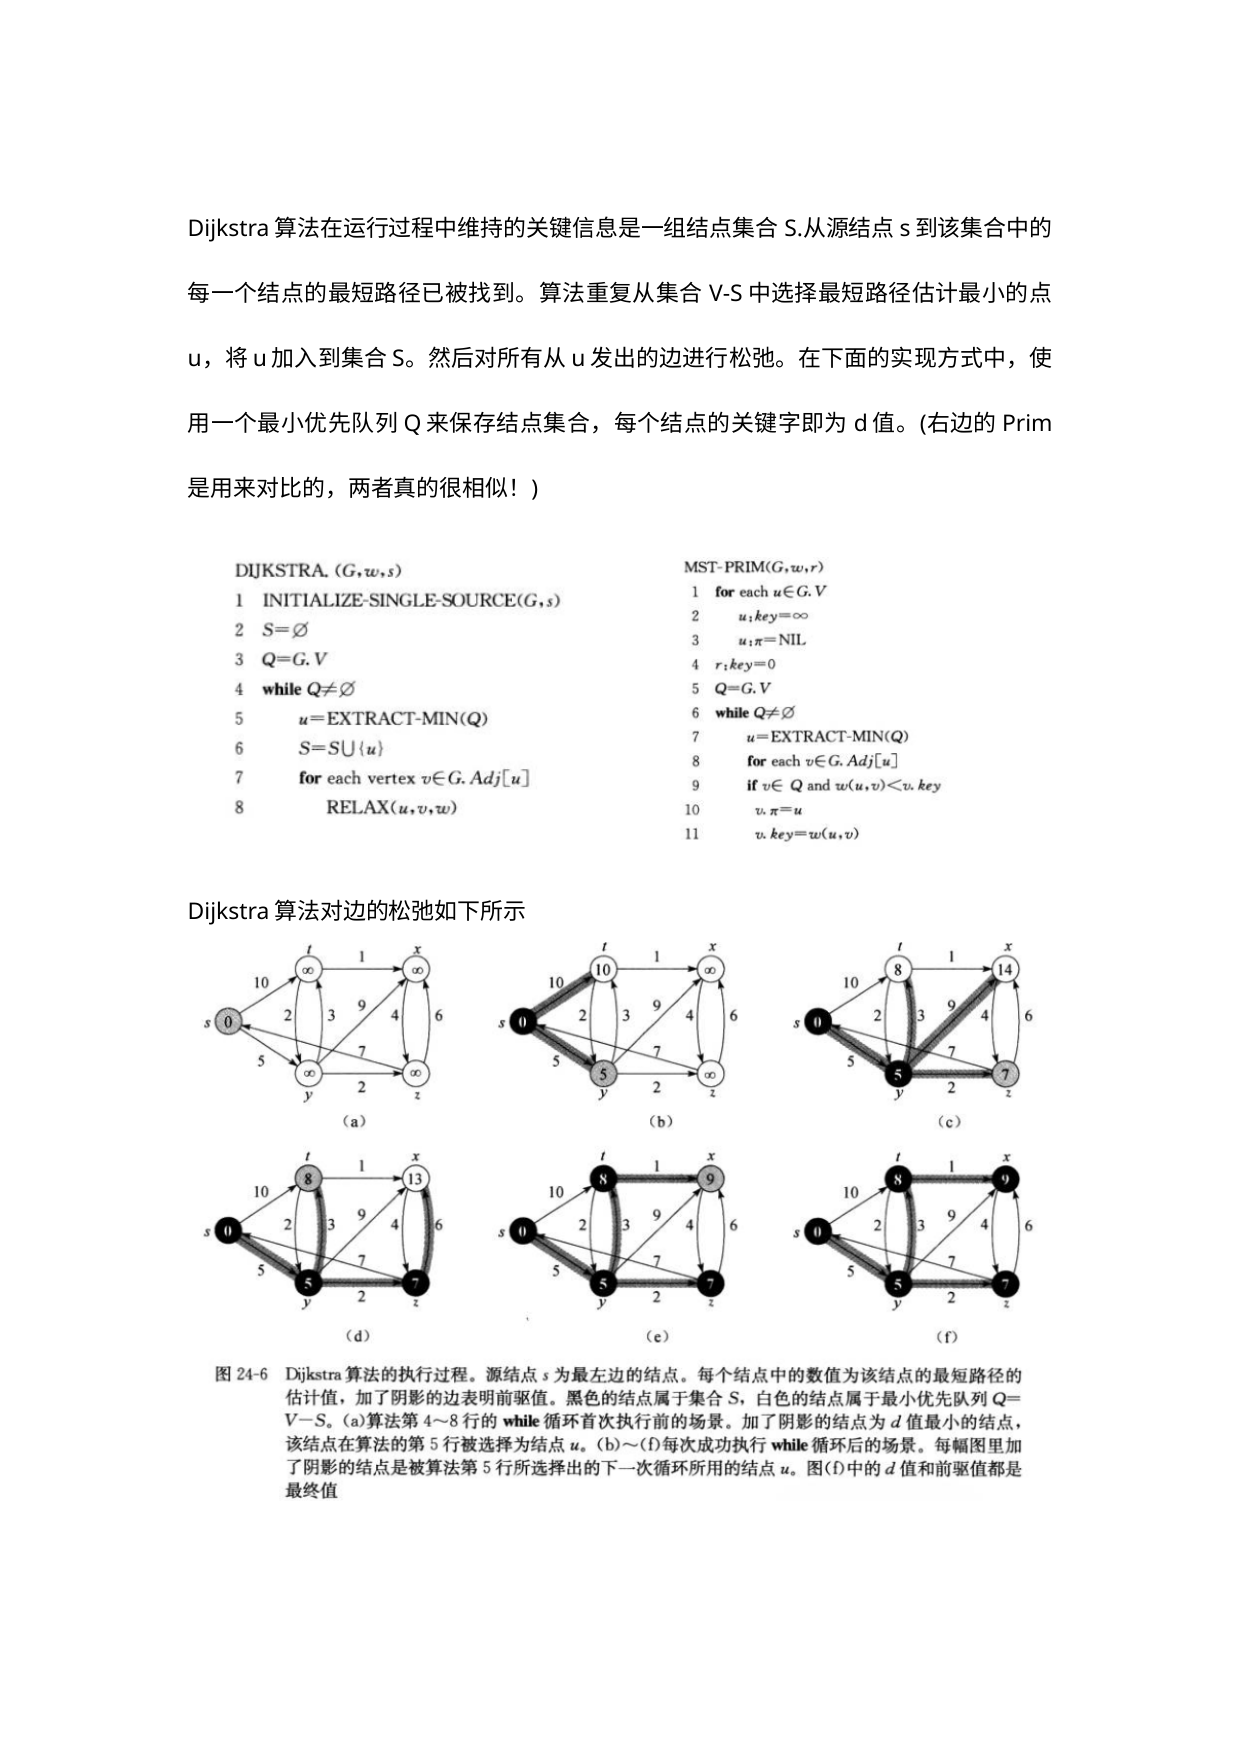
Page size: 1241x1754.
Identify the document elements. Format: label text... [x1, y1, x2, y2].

picture [207, 553, 624, 829]
picture [187, 942, 1053, 1501]
picture [660, 556, 1003, 848]
text Dijkstra算法对边的松弛如下所示 [187, 877, 1053, 942]
text Dijkstra算法在运行过程中维持的关键信息是一组结点集合S.从源结点s到该集合中的每一个结点的最短路径已被找到。算法重复从集合V-S中选择最短路径估计最小的点u，将u加入到集合S。然后对所有从u发出的边进行松弛。在下面的实现方式中，使用一个最小优先队列Q来保存结点集合，每个结点的关键字即为d值。(右边的Prim是用来对比的，两者真的很相似！) [187, 194, 1053, 519]
